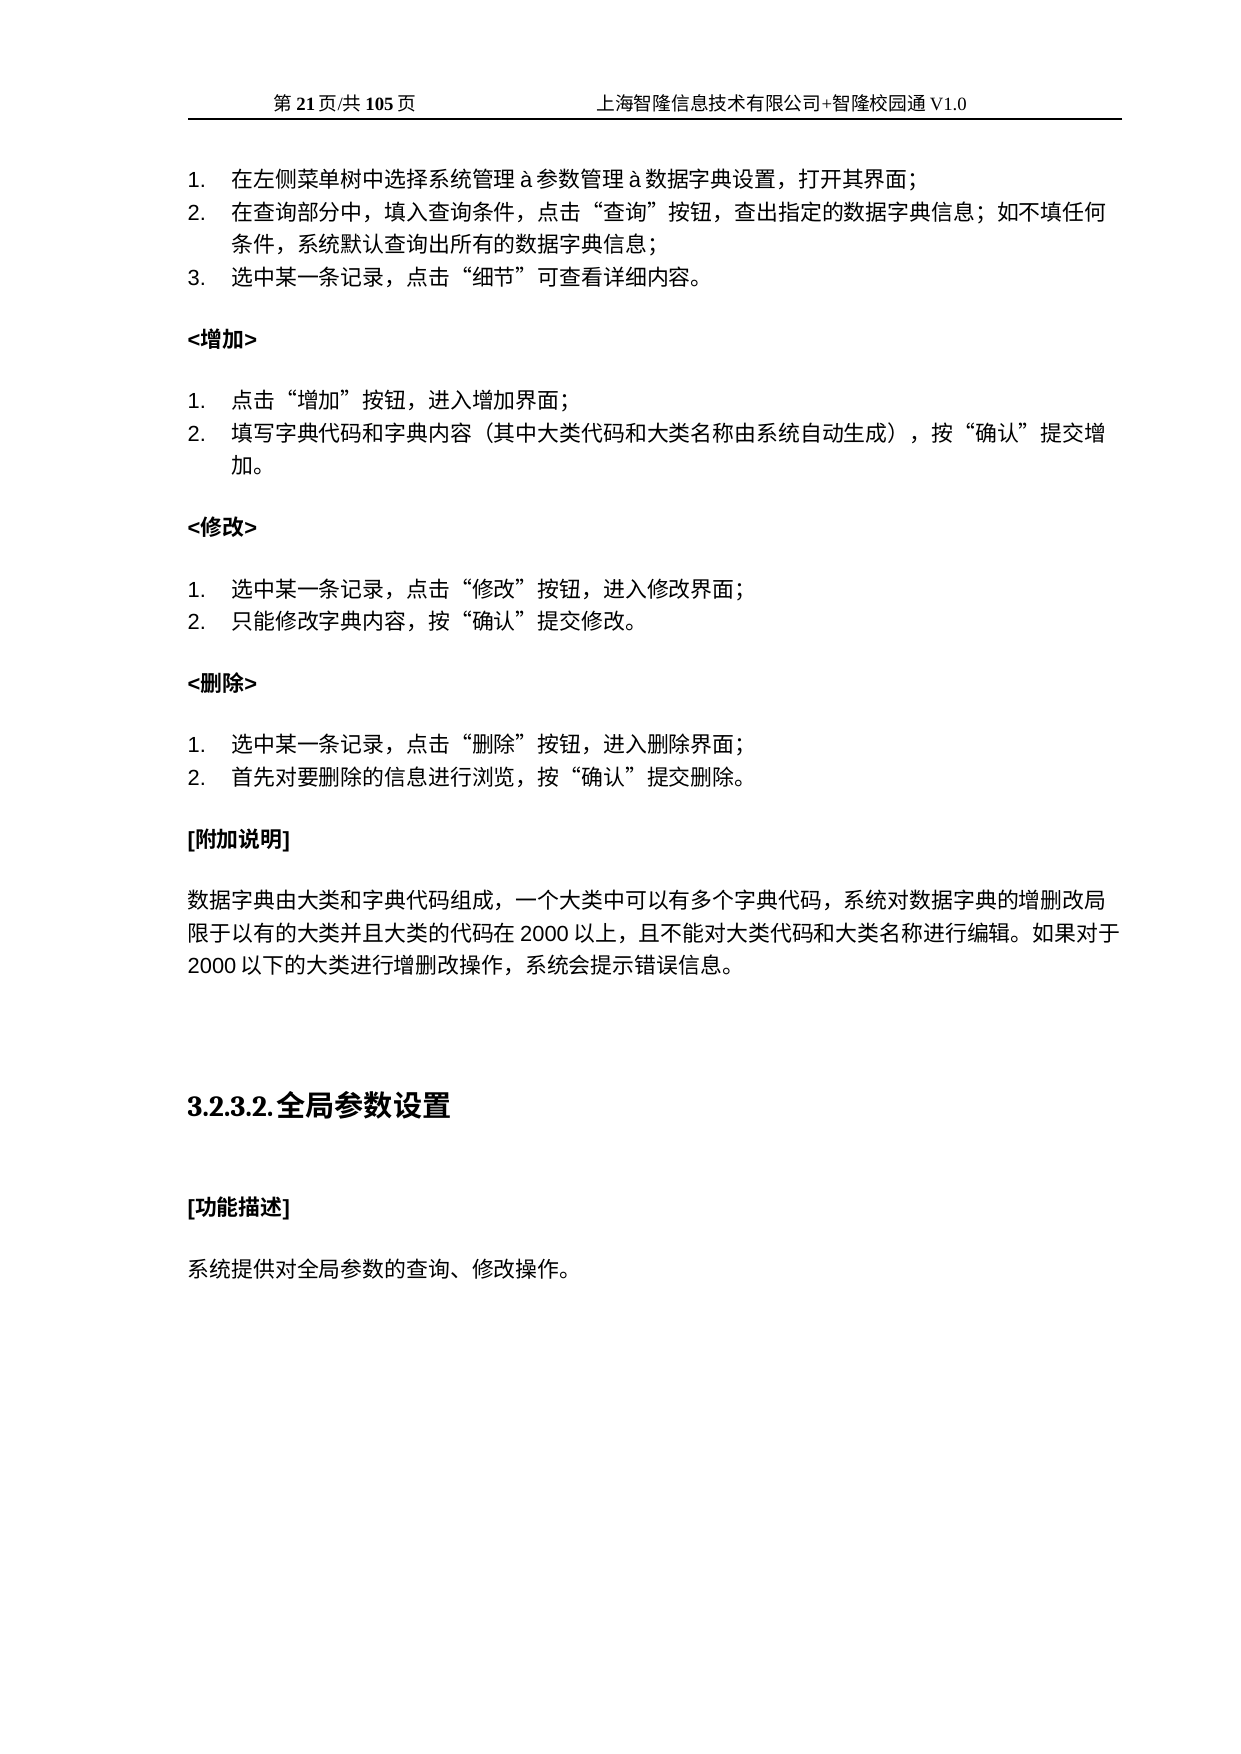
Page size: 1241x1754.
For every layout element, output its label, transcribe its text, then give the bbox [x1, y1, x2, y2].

list 首先对要删除的信息进行浏览，按“确认”提交删除。 [187, 759, 1122, 792]
text <增加> [187, 321, 1122, 354]
text [功能描述] [187, 1190, 1122, 1222]
list 只能修改字典内容，按“确认”提交修改。 [187, 604, 1122, 636]
list 点击“增加”按钮，进入增加界面； [187, 383, 1122, 415]
text 数据字典由大类和字典代码组成，一个大类中可以有多个字典代码，系统对数据字典的增删改局限于以有的大类并且大类的代码在2000以上，且不能对大类代码和大类名称进行编辑。如果对于2000以下的大类进行增删改操作，系统会提示错误信息。 [187, 883, 1122, 980]
list 在查询部分中，填入查询条件，点击“查询”按钮，查出指定的数据字典信息；如不填任何条件，系统默认查询出所有的数据字典信息； [187, 194, 1122, 259]
list 选中某一条记录，点击“删除”按钮，进入删除界面； [187, 727, 1122, 759]
text <删除> [187, 665, 1122, 698]
list 在左侧菜单树中选择系统管理à参数管理à数据字典设置，打开其界面； [187, 162, 1122, 194]
text [附加说明] [187, 821, 1122, 854]
text <修改> [187, 509, 1122, 542]
list 选中某一条记录，点击“修改”按钮，进入修改界面； [187, 571, 1122, 604]
text 系统提供对全局参数的查询、修改操作。 [187, 1252, 1122, 1284]
subtitle 全局参数设置 [187, 1071, 1122, 1136]
list 选中某一条记录，点击“细节”可查看详细内容。 [187, 259, 1122, 292]
list 填写字典代码和字典内容（其中大类代码和大类名称由系统自动生成），按“确认”提交增加。 [187, 415, 1122, 480]
